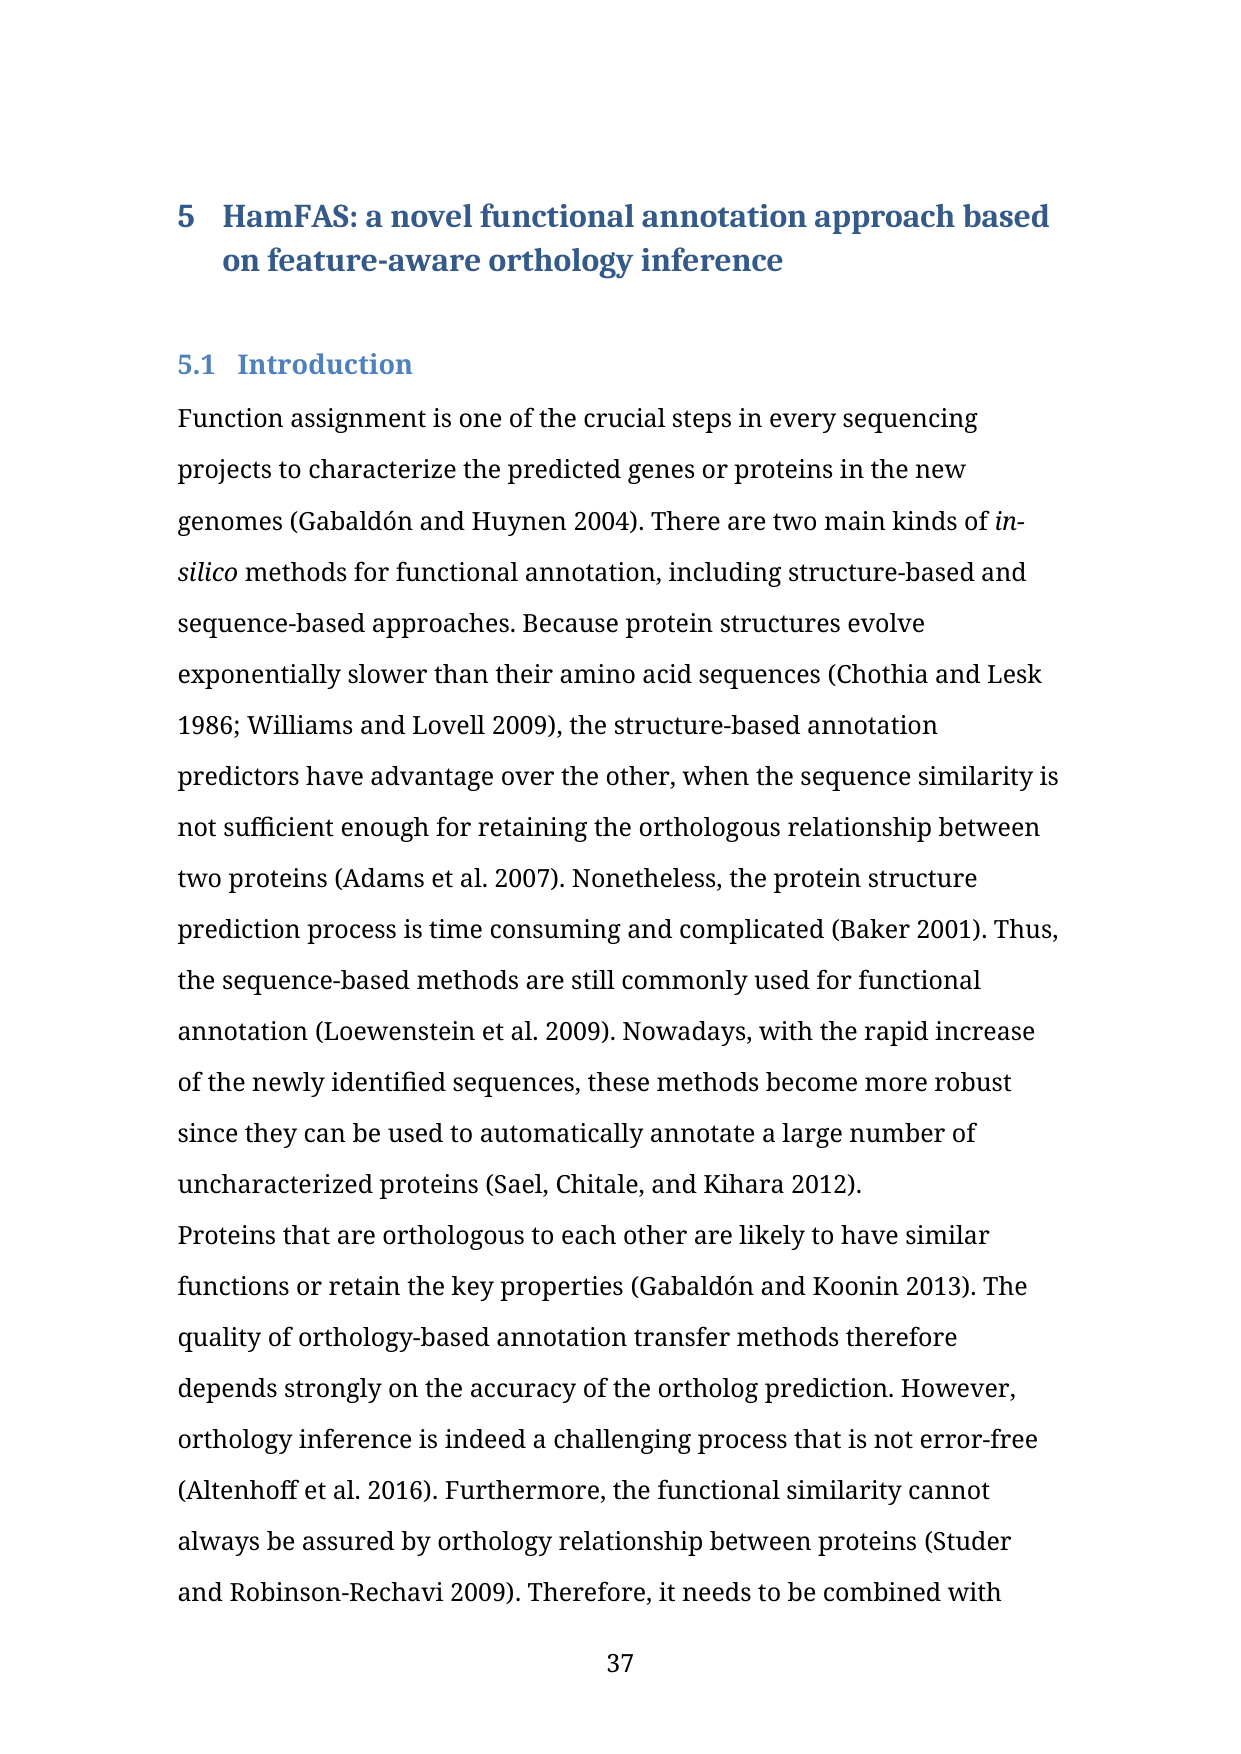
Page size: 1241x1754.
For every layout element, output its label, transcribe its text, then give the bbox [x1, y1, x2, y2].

subtitle Introduction [177, 346, 1063, 383]
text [177, 1218, 1063, 1609]
text Function assignment is one of the crucial steps in every sequencing projects to characterize the predicted genes or proteins in the new genomes (Gabaldón and Huynen 2004). There are two main kinds of in-silico methods for functional annotation, including structure-based and sequence-based approaches. Because protein structures evolve exponentially slower than their amino acid sequences (Chothia and Lesk 1986; Williams and Lovell 2009), the structure-based annotation predictors have advantage over the other, when the sequence similarity is not sufficient enough for retaining the orthologous relationship between two proteins (Adams et al. 2007). Nonetheless, the protein structure prediction process is time consuming and complicated (Baker 2001). Thus, the sequence-based methods are still commonly used for functional annotation (Loewenstein et al. 2009). Nowadays, with the rapid increase of the newly identified sequences, these methods become more robust since they can be used to automatically annotate a large number of uncharacterized proteins (Sael, Chitale, and Kihara 2012). [177, 401, 1063, 1201]
subtitle HamFAS: a novel functional annotation approach based on feature-aware orthology inference [177, 198, 1063, 280]
